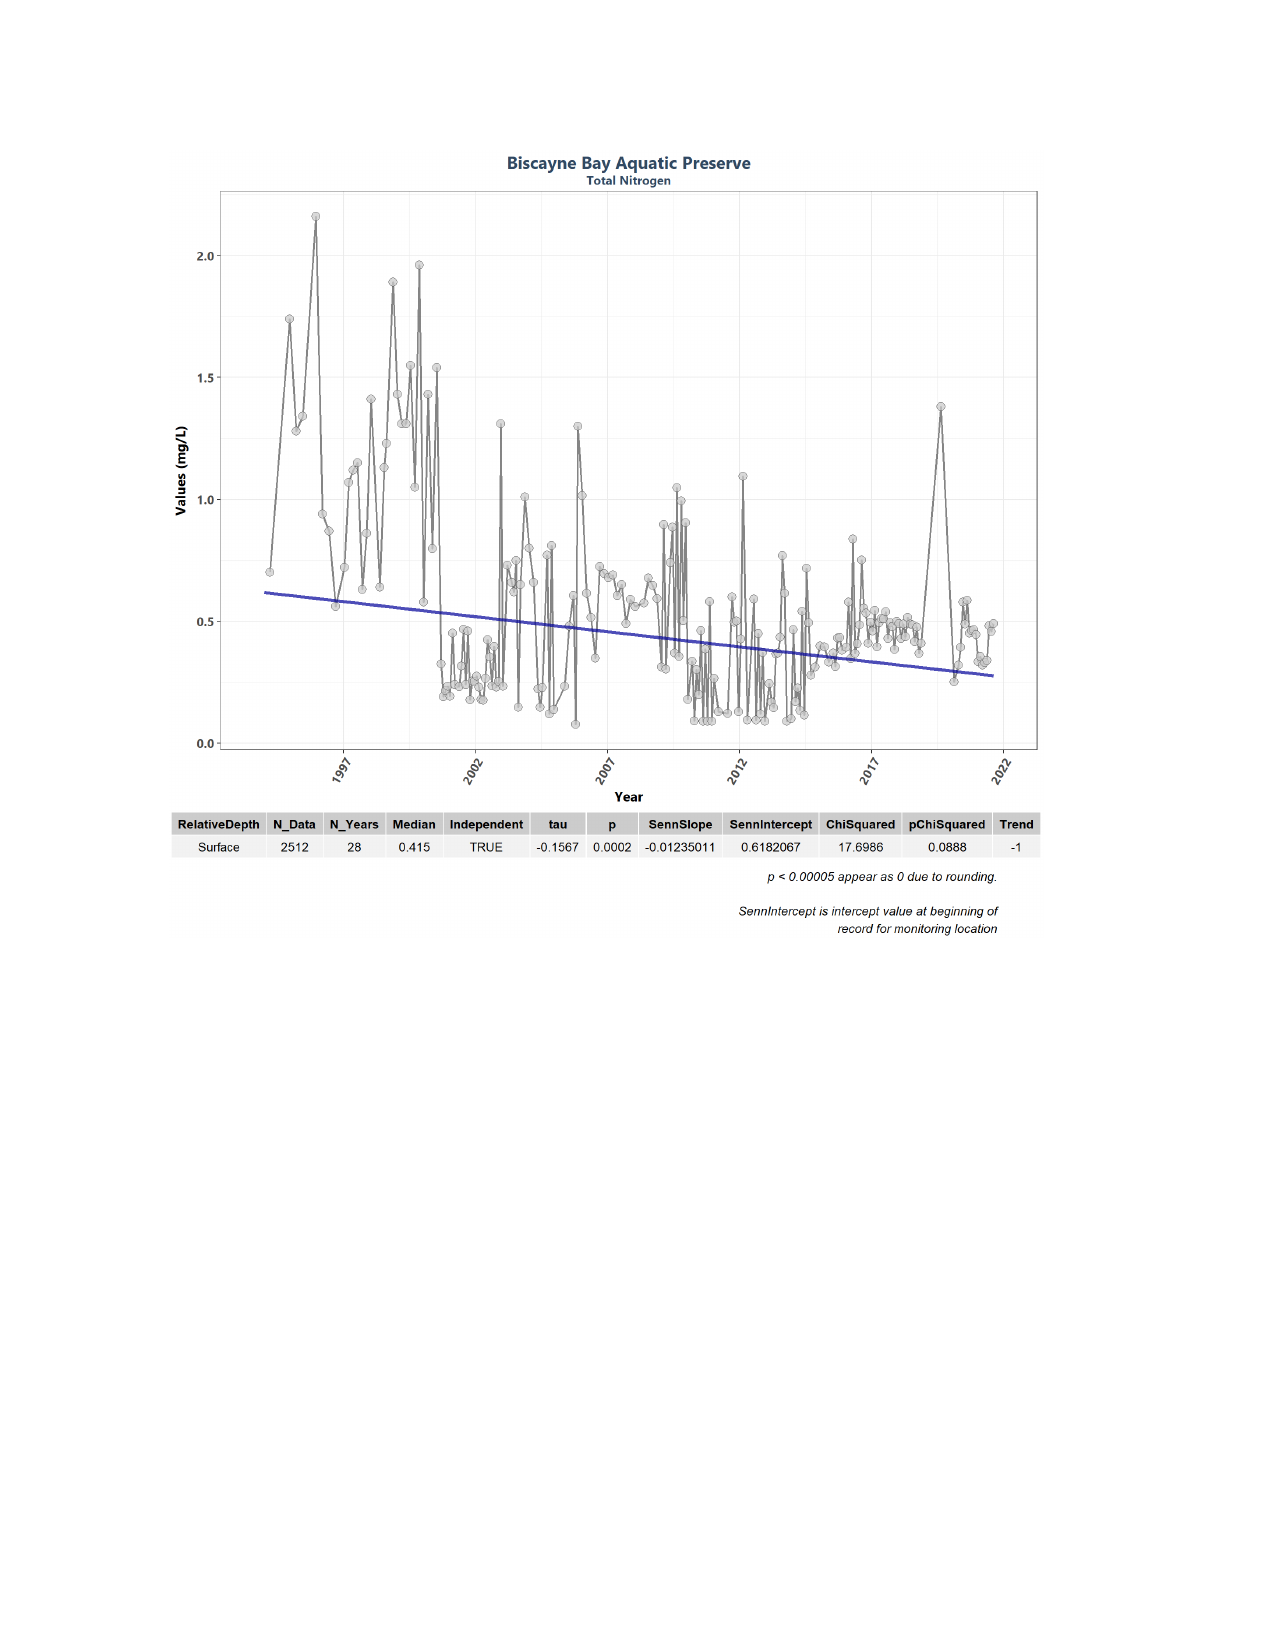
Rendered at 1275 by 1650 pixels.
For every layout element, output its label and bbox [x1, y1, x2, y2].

picture [168, 150, 1044, 938]
